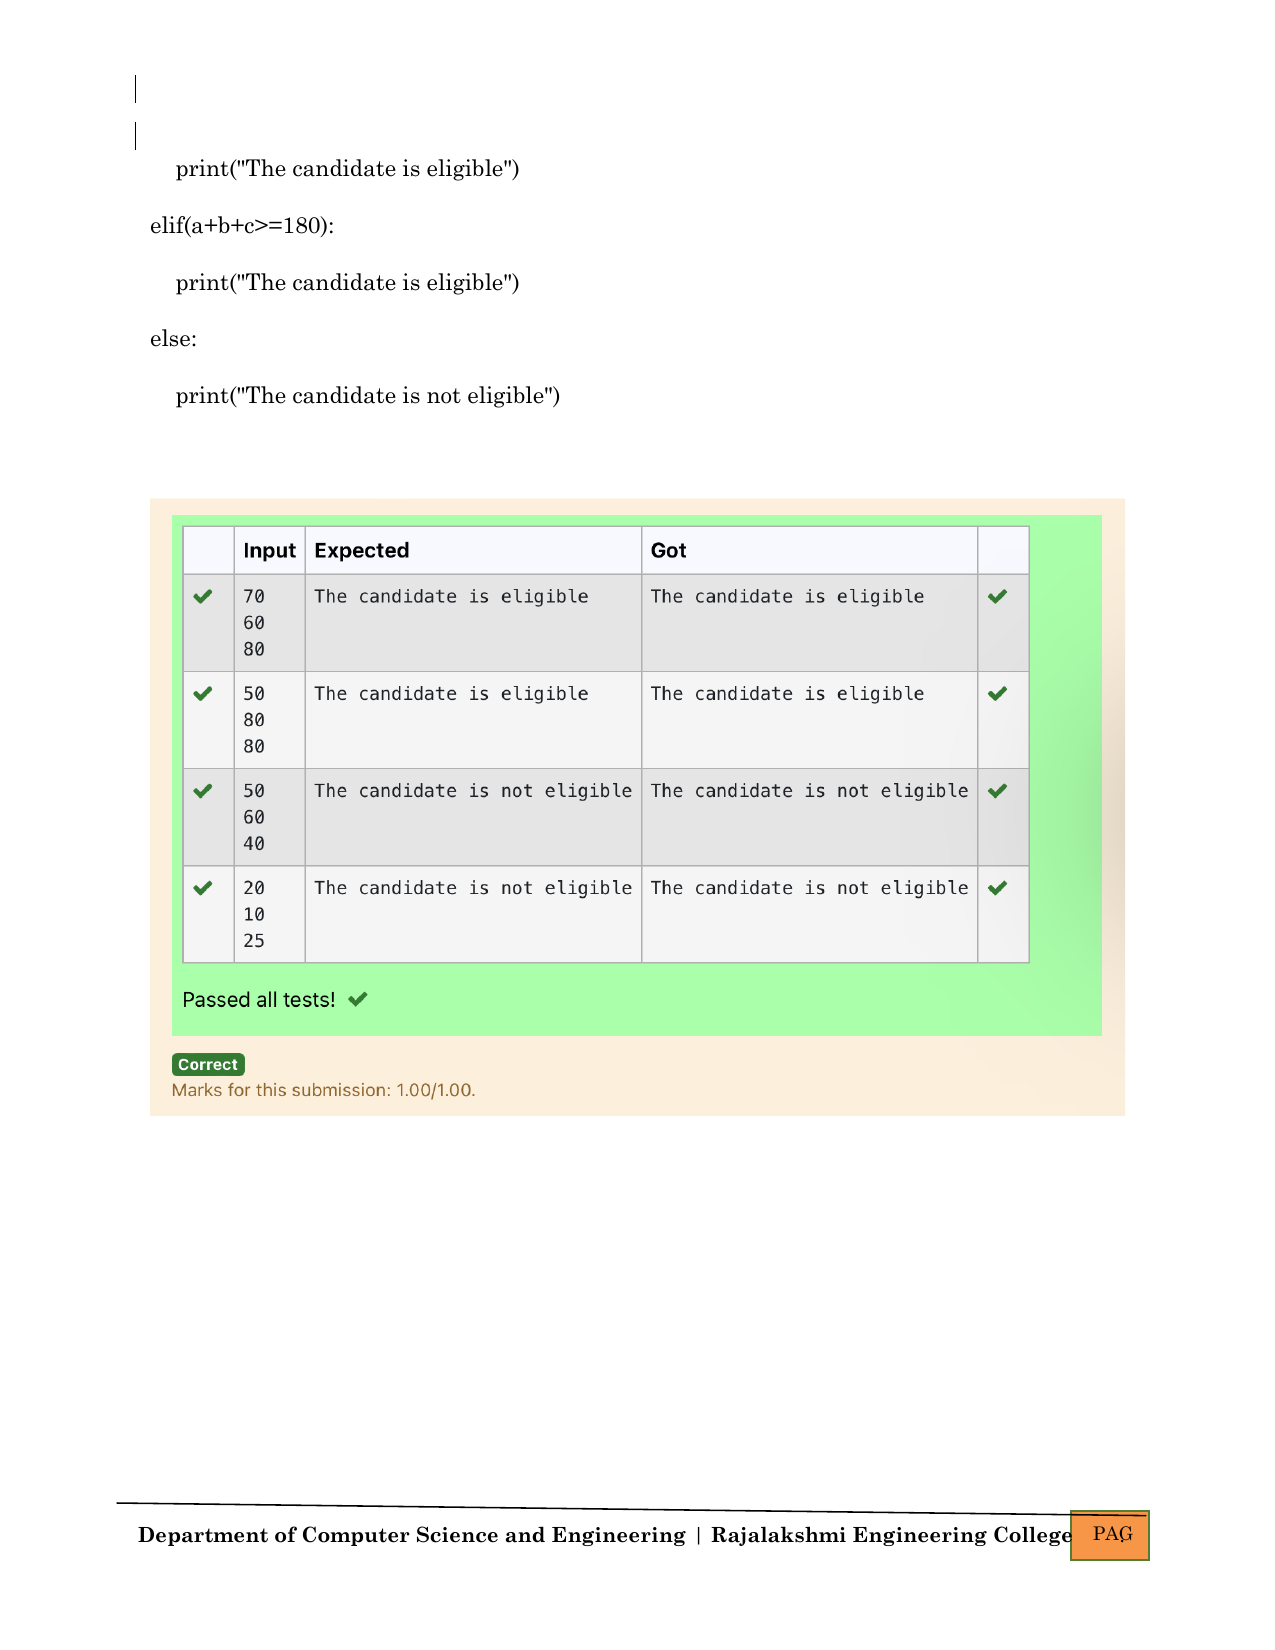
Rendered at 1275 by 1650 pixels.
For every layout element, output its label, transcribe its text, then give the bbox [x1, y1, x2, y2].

text print("The candidate is eligible") [150, 267, 1125, 295]
text print("The candidate is not eligible") [150, 381, 1125, 408]
text elif(a+b+c>=180): [150, 211, 1125, 238]
picture [150, 494, 1125, 1116]
text else: [150, 324, 1125, 352]
text print("The candidate is eligible") [150, 154, 1125, 181]
